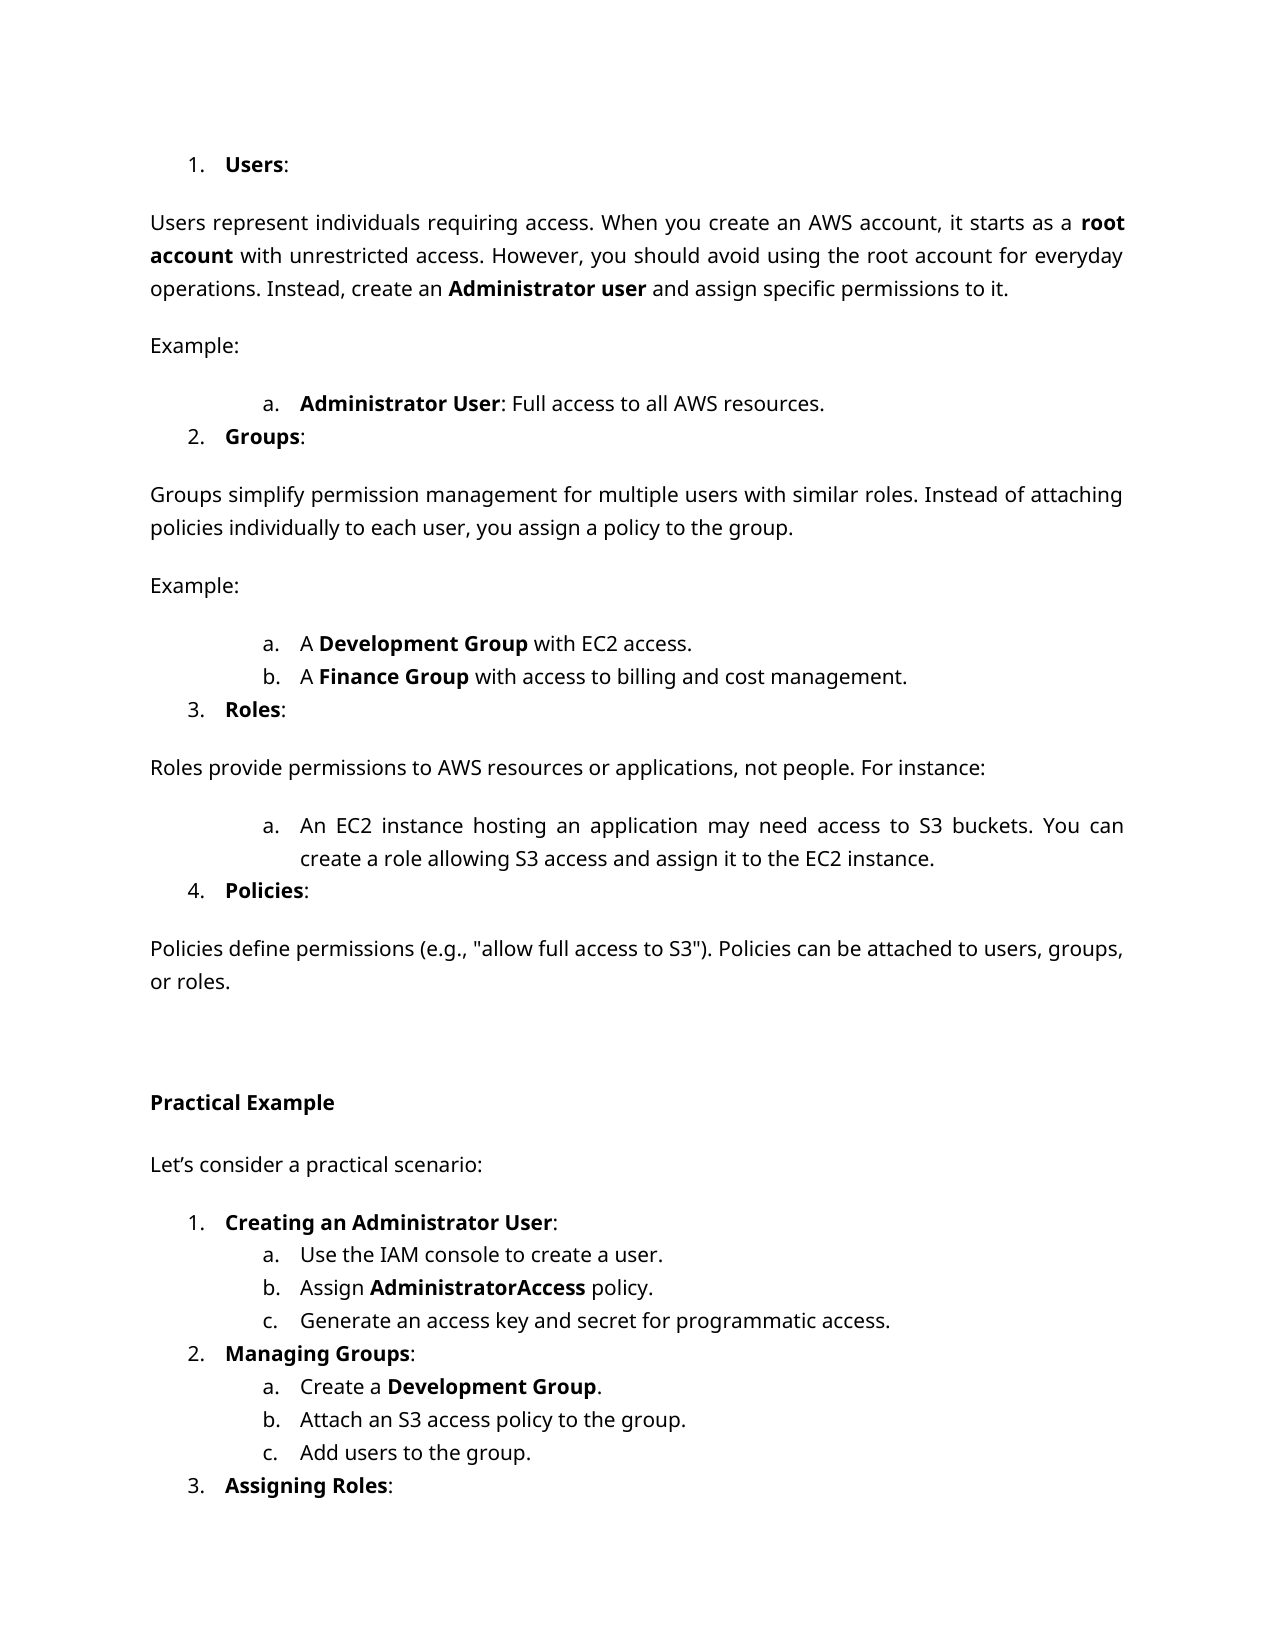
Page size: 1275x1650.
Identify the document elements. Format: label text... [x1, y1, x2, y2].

list An EC2 instance hosting an application may need access to S3 buckets. You can create a role allowing S3 access and assign it to the EC2 instance. [262, 811, 1125, 872]
text Policies define permissions (e.g., "allow full access to S3"). Policies can be attached to users, groups, or roles. [150, 934, 1125, 996]
subtitle Practical Example [150, 1088, 1125, 1116]
list Use the IAM console to create a user. [262, 1241, 1125, 1269]
list Policies: [187, 877, 1125, 905]
list Groups: [187, 422, 1125, 451]
list Administrator User: Full access to all AWS resources. [262, 389, 1125, 418]
list Users: [187, 150, 1125, 178]
list Assigning Roles: [187, 1471, 1125, 1499]
list Creating an Administrator User: [187, 1208, 1125, 1236]
list Managing Groups: [187, 1339, 1125, 1368]
list Assign AdministratorAccess policy. [262, 1273, 1125, 1302]
list Create a Development Group. [262, 1372, 1125, 1401]
list A Finance Group with access to billing and cost management. [262, 662, 1125, 691]
list Attach an S3 access policy to the group. [262, 1405, 1125, 1434]
text Example: [150, 332, 1125, 360]
list Add users to the group. [262, 1438, 1125, 1467]
list A Development Group with EC2 access. [262, 629, 1125, 658]
list Generate an access key and secret for programmatic access. [262, 1306, 1125, 1335]
list Roles: [187, 695, 1125, 723]
text Roles provide permissions to AWS resources or applications, not people. For instance: [150, 753, 1125, 781]
text Users represent individuals requiring access. When you create an AWS account, it starts as a root account with unrestricted access. However, you should avoid using the root account for everyday operations. Instead, create an Administrator user and assign specific permissions to it. [150, 208, 1125, 302]
text Example: [150, 571, 1125, 600]
text Groups simplify permission management for multiple users with similar roles. Instead of attaching policies individually to each user, you assign a policy to the group. [150, 480, 1125, 542]
text Let’s consider a practical scenario: [150, 1150, 1125, 1178]
